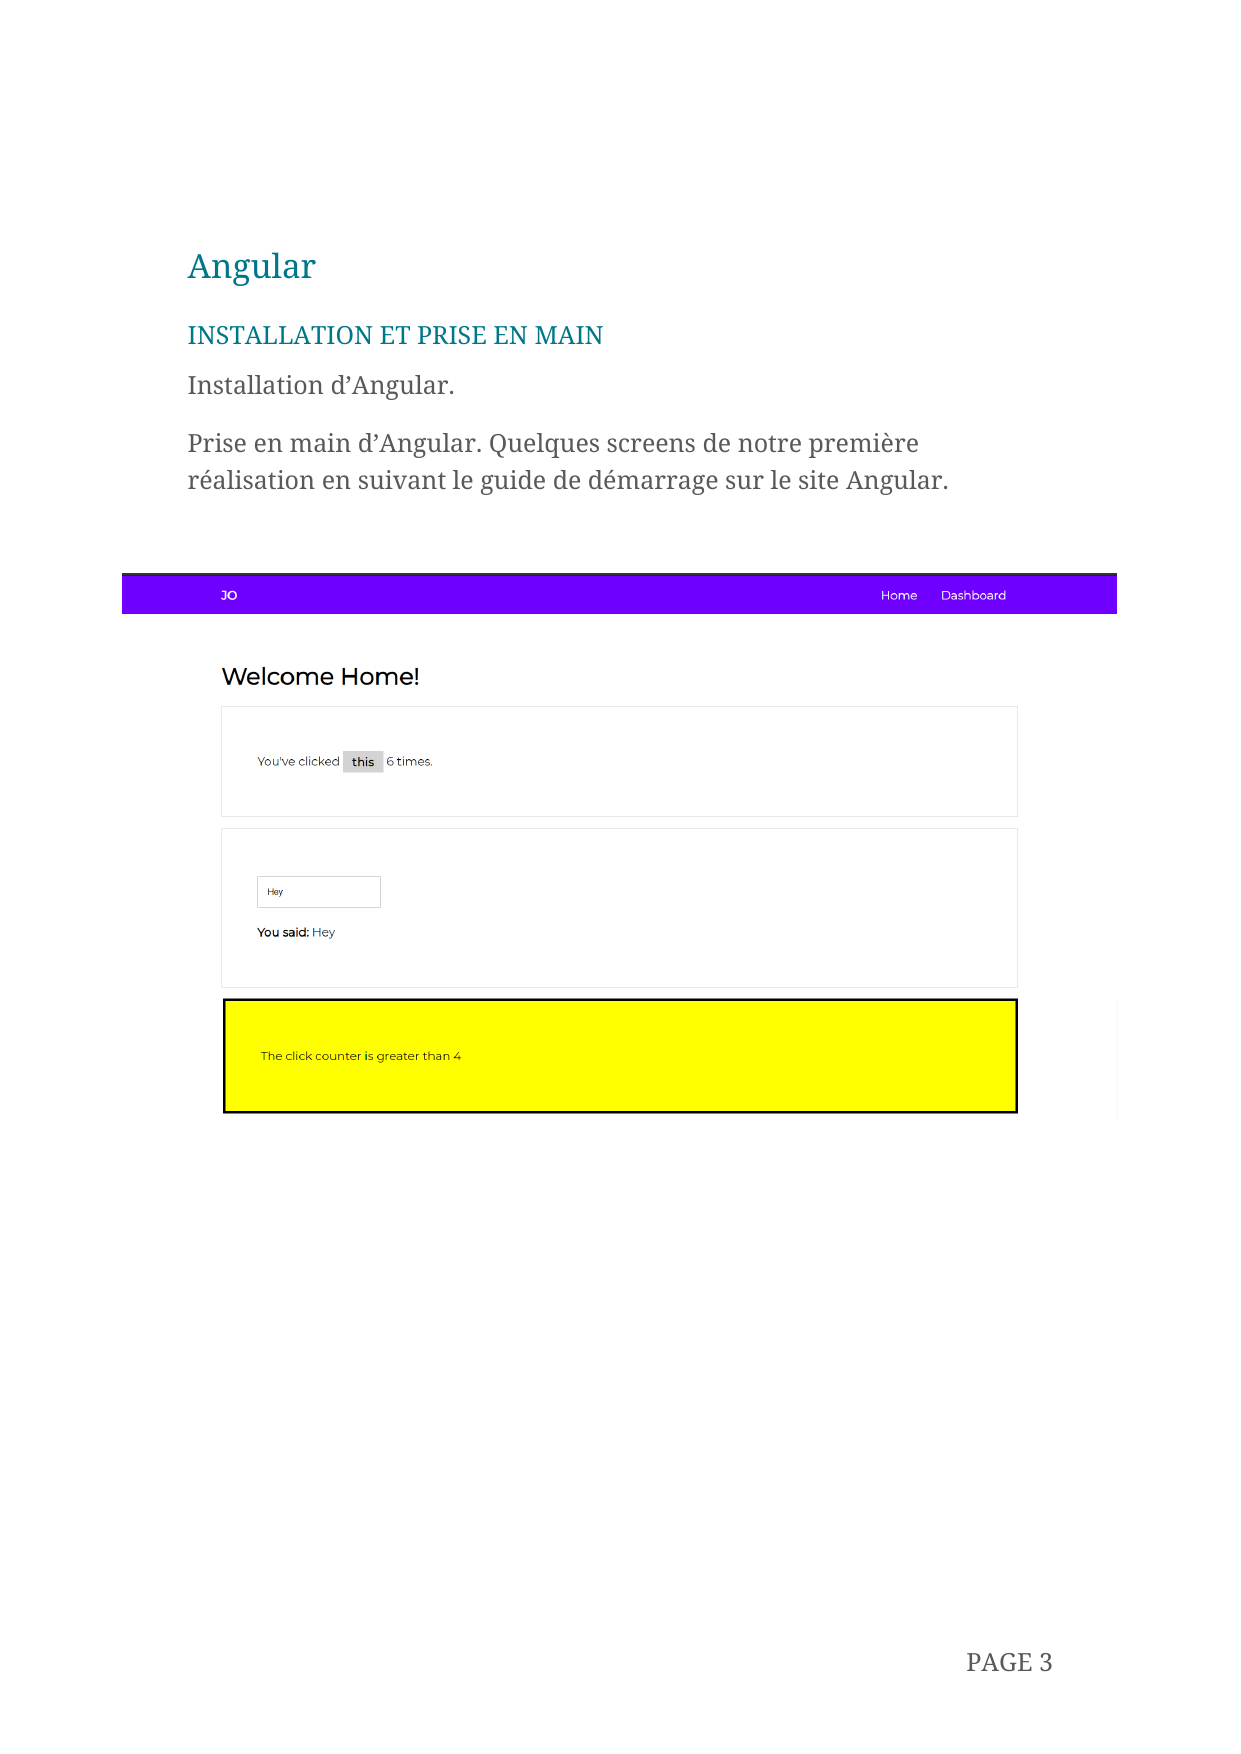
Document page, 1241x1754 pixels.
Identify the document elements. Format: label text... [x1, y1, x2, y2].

picture [122, 573, 1118, 1120]
text Installation d’Angular. [187, 367, 1053, 401]
subtitle Angular [187, 242, 1053, 288]
text Prise en main d’Angular. Quelques screens de notre première réalisation en suivant le guide de démarrage sur le site Angular. [187, 426, 1053, 497]
subtitle Installation et prise en main [187, 317, 1053, 351]
